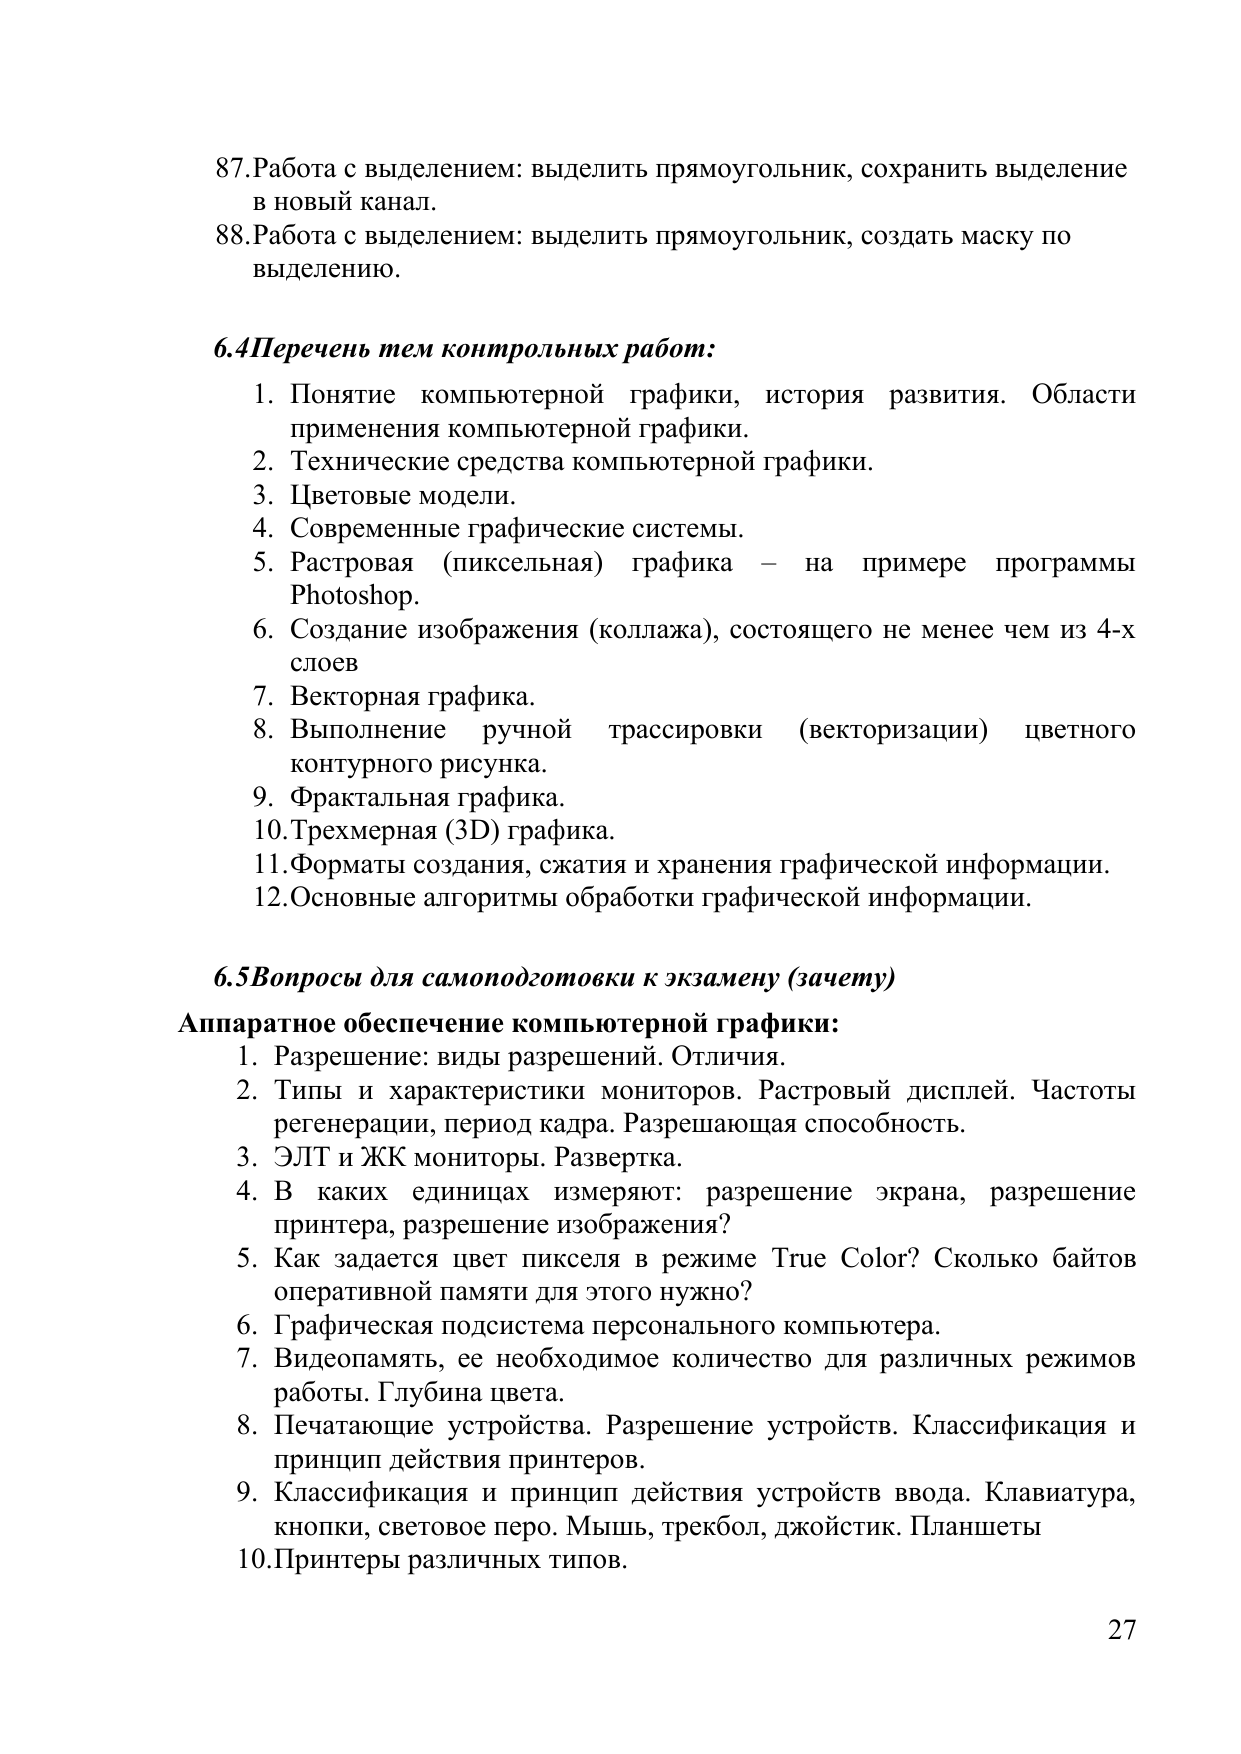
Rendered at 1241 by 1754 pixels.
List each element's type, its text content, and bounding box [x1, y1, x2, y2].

subtitle Перечень тем контрольных работ: [213, 330, 1137, 364]
list Графическая подсистема персонального компьютера. [236, 1307, 1137, 1340]
list ЭЛТ и ЖК мониторы. Развертка. [236, 1139, 1137, 1173]
list Работа с выделением: выделить прямоугольник, создать маску по выделению. [215, 217, 1137, 284]
list Принтеры различных типов. [236, 1542, 1137, 1575]
list Современные графические системы. [252, 510, 1137, 544]
list Создание изображения (коллажа), состоящего не менее чем из 4-х слоев [252, 611, 1137, 678]
list Как задается цвет пикселя в режиме True Color? Сколько байтов оперативной памяти для этого нужно? [236, 1240, 1137, 1307]
list Векторная графика. [252, 678, 1137, 712]
list Растровая (пиксельная) графика – на примере программы Photoshop. [252, 544, 1137, 611]
list Выполнение ручной трассировки (векторизации) цветного контурного рисунка. [252, 712, 1137, 779]
subtitle Вопросы для самоподготовки к экзамену (зачету) [213, 959, 1137, 992]
list Работа с выделением: выделить прямоугольник, сохранить выделение в новый канал. [215, 150, 1137, 217]
list Форматы создания, сжатия и хранения графической информации. [252, 846, 1137, 879]
list Разрешение: виды разрешений. Отличия. [236, 1038, 1137, 1072]
list Технические средства компьютерной графики. [252, 443, 1137, 477]
list Трехмерная (3D) графика. [252, 812, 1137, 846]
list Видеопамять, ее необходимое количество для различных режимов работы. Глубина цвета. [236, 1340, 1137, 1407]
list Понятие компьютерной графики, история развития. Области применения компьютерной графики. [252, 376, 1137, 443]
list В каких единицах измеряют: разрешение экрана, разрешение принтера, разрешение изображения? [236, 1173, 1137, 1240]
list Классификация и принцип действия устройств ввода. Клавиатура, кнопки, световое перо. Мышь, трекбол, джойстик. Планшеты [236, 1474, 1137, 1542]
list Печатающие устройства. Разрешение устройств. Классификация и принцип действия принтеров. [236, 1407, 1137, 1474]
list Типы и характеристики мониторов. Растровый дисплей. Частоты регенерации, период кадра. Разрешающая способность. [236, 1072, 1137, 1139]
list Основные алгоритмы обработки графической информации. [252, 879, 1137, 913]
list Фрактальная графика. [252, 779, 1137, 812]
list Цветовые модели. [252, 477, 1137, 510]
text Аппаратное обеспечение компьютерной графики: [177, 1005, 1137, 1038]
